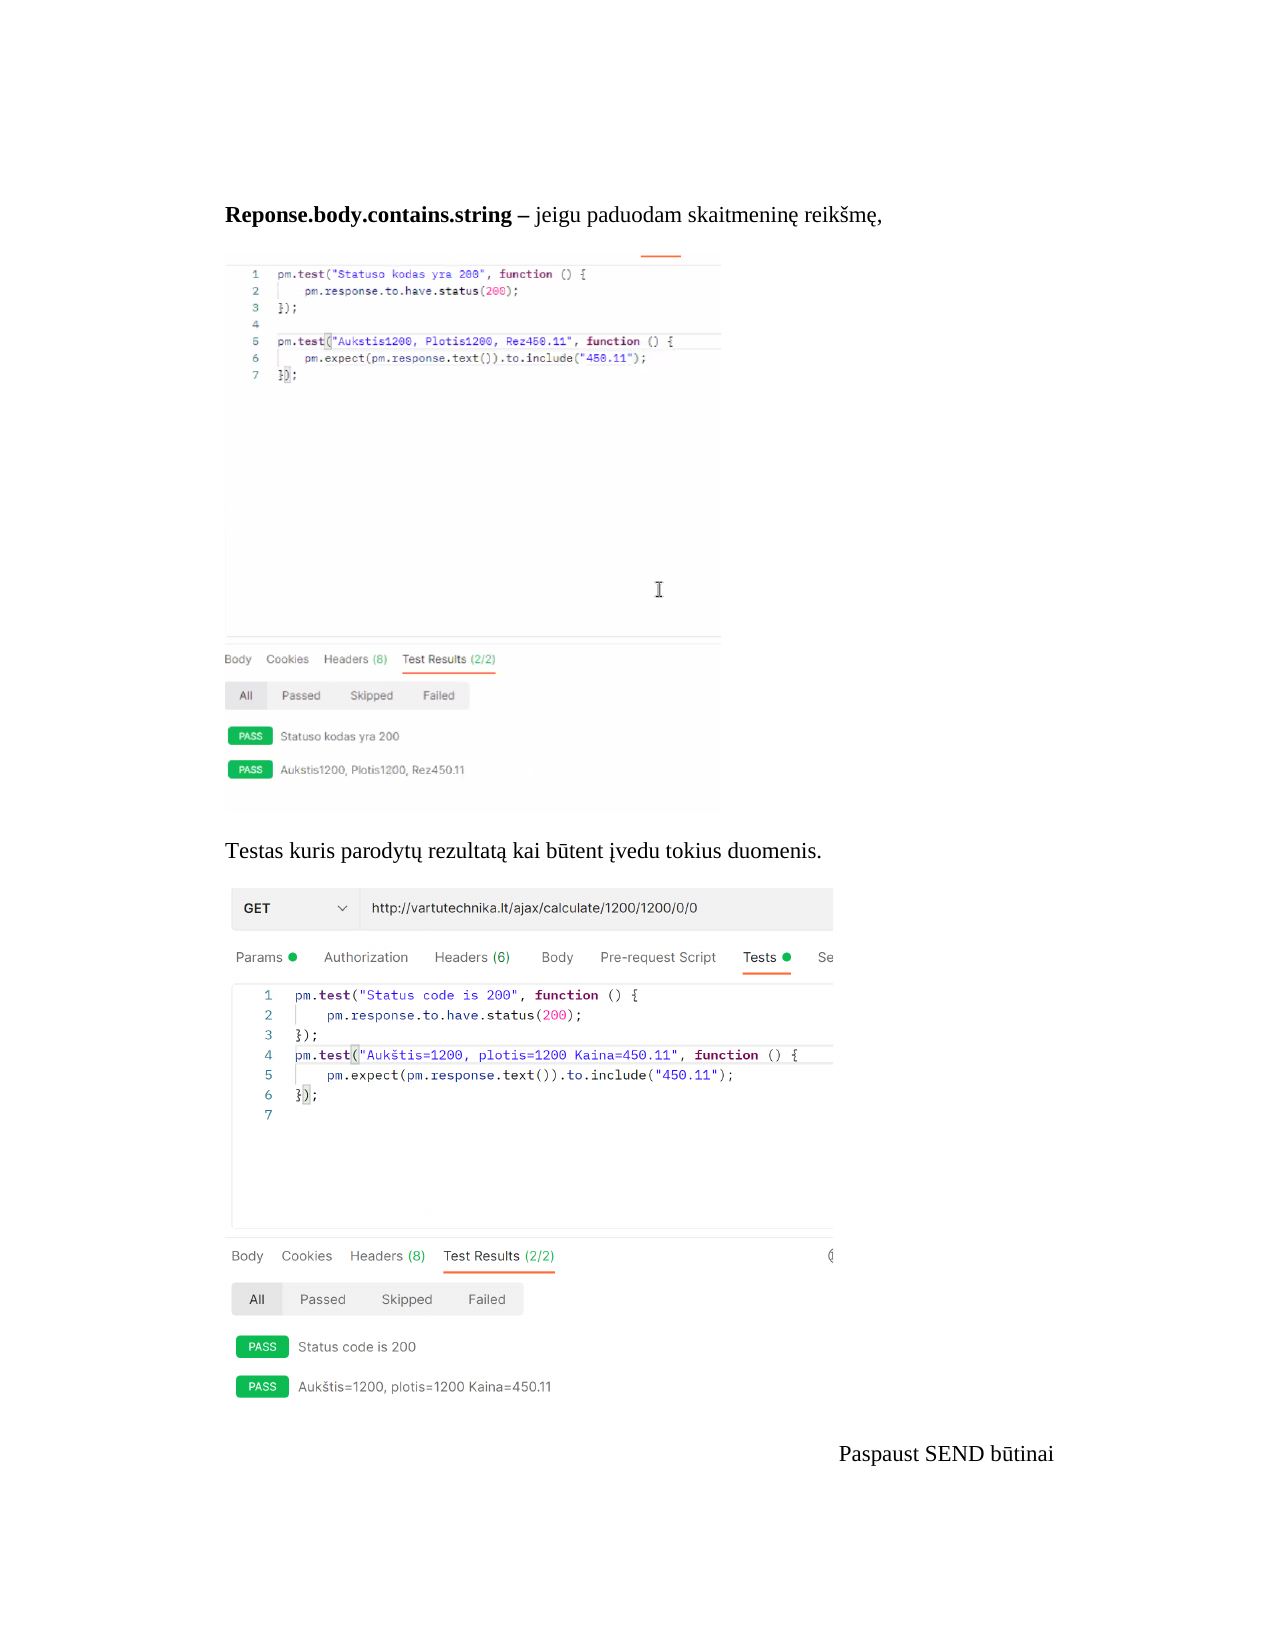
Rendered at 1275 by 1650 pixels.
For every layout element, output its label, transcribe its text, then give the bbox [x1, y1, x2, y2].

picture [225, 888, 834, 1461]
text Reponse.body.contains.string – jeigu paduodam skaitmeninę reikšmę, [150, 201, 1125, 227]
text Testas kuris parodytų rezultatą kai būtent įvedu tokius duomenis. [150, 837, 1125, 863]
picture [225, 252, 722, 813]
